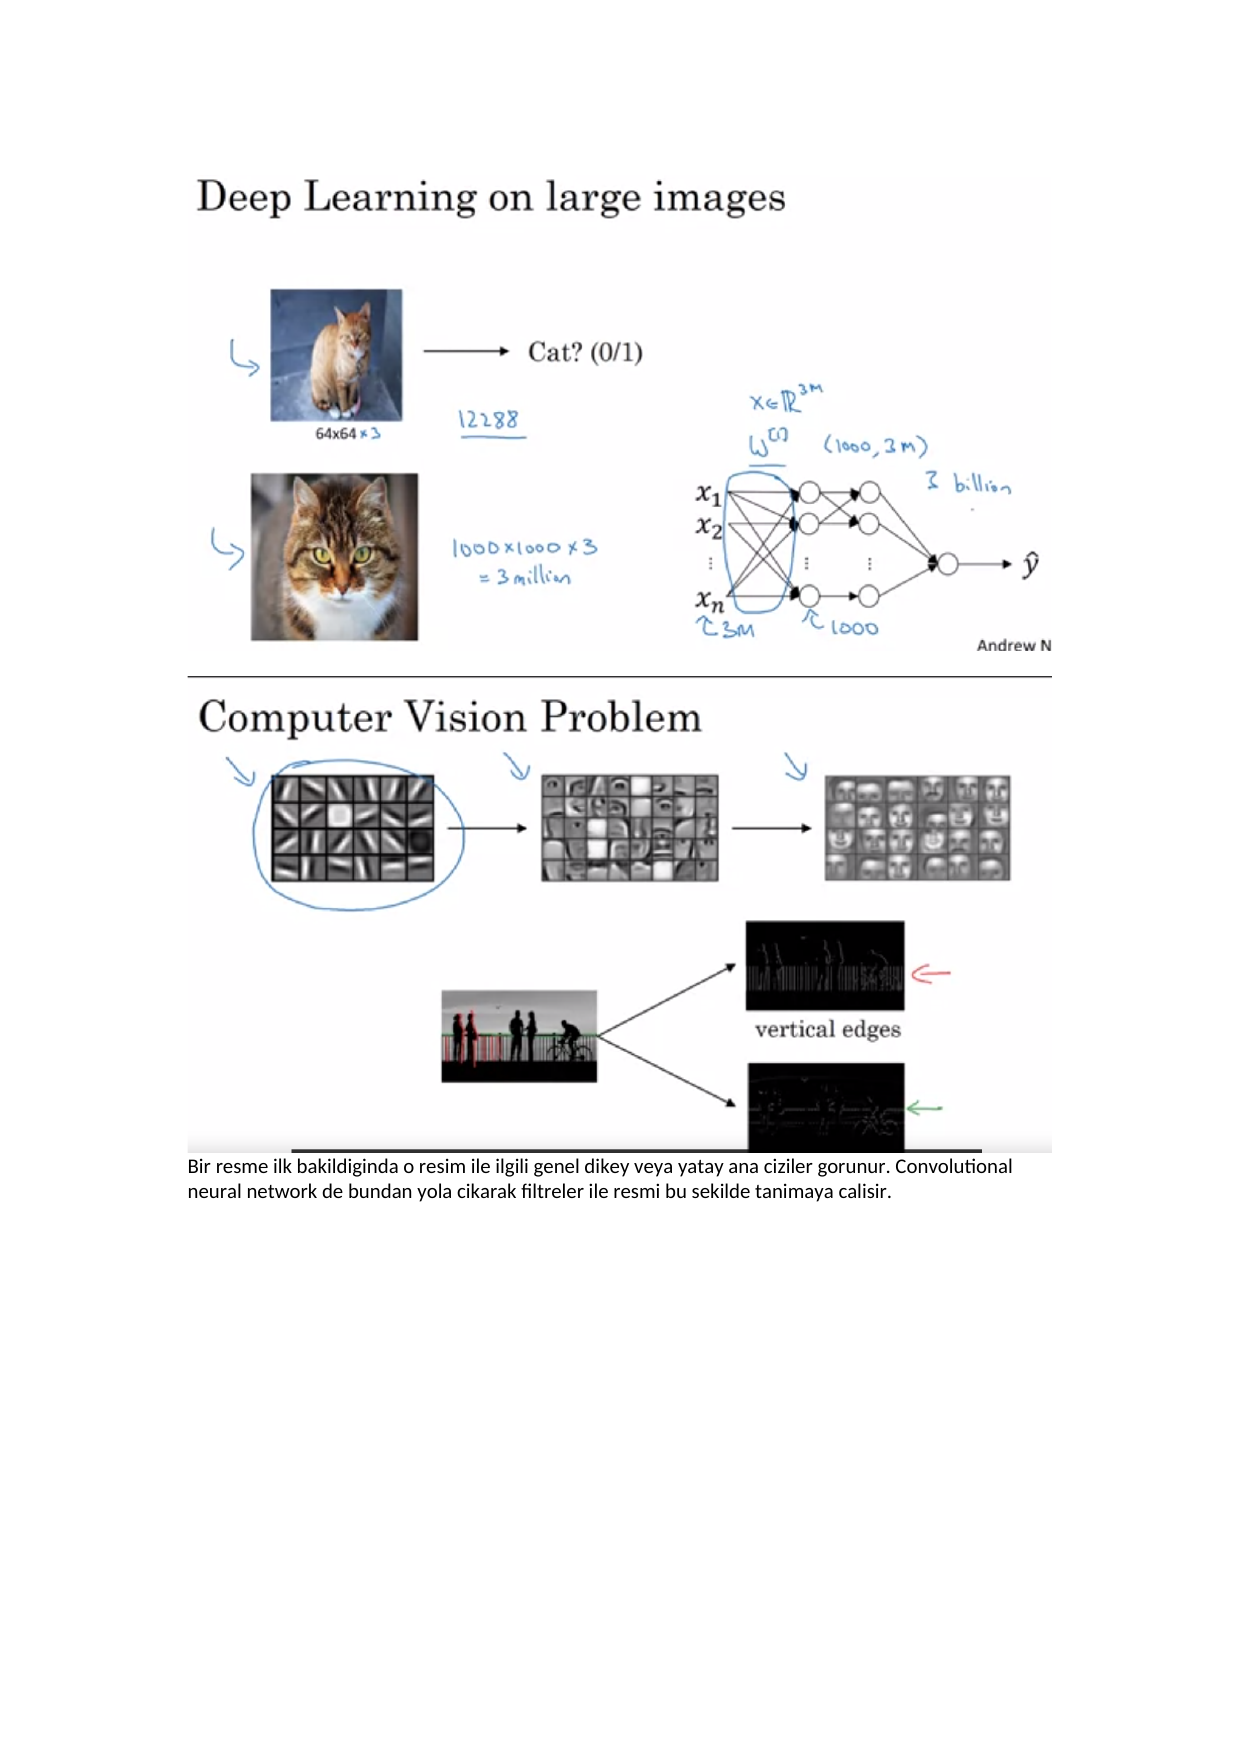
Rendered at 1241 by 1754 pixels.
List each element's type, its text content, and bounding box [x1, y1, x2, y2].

text Bir resme ilk bakildiginda o resim ile ilgili genel dikey veya yatay ana ciziler gorunur. Convolutional neural network de bundan yola cikarak filtreler ile resmi bu sekilde tanimaya calisir. [187, 1153, 1053, 1204]
picture [187, 676, 1052, 1153]
picture [187, 175, 1052, 651]
